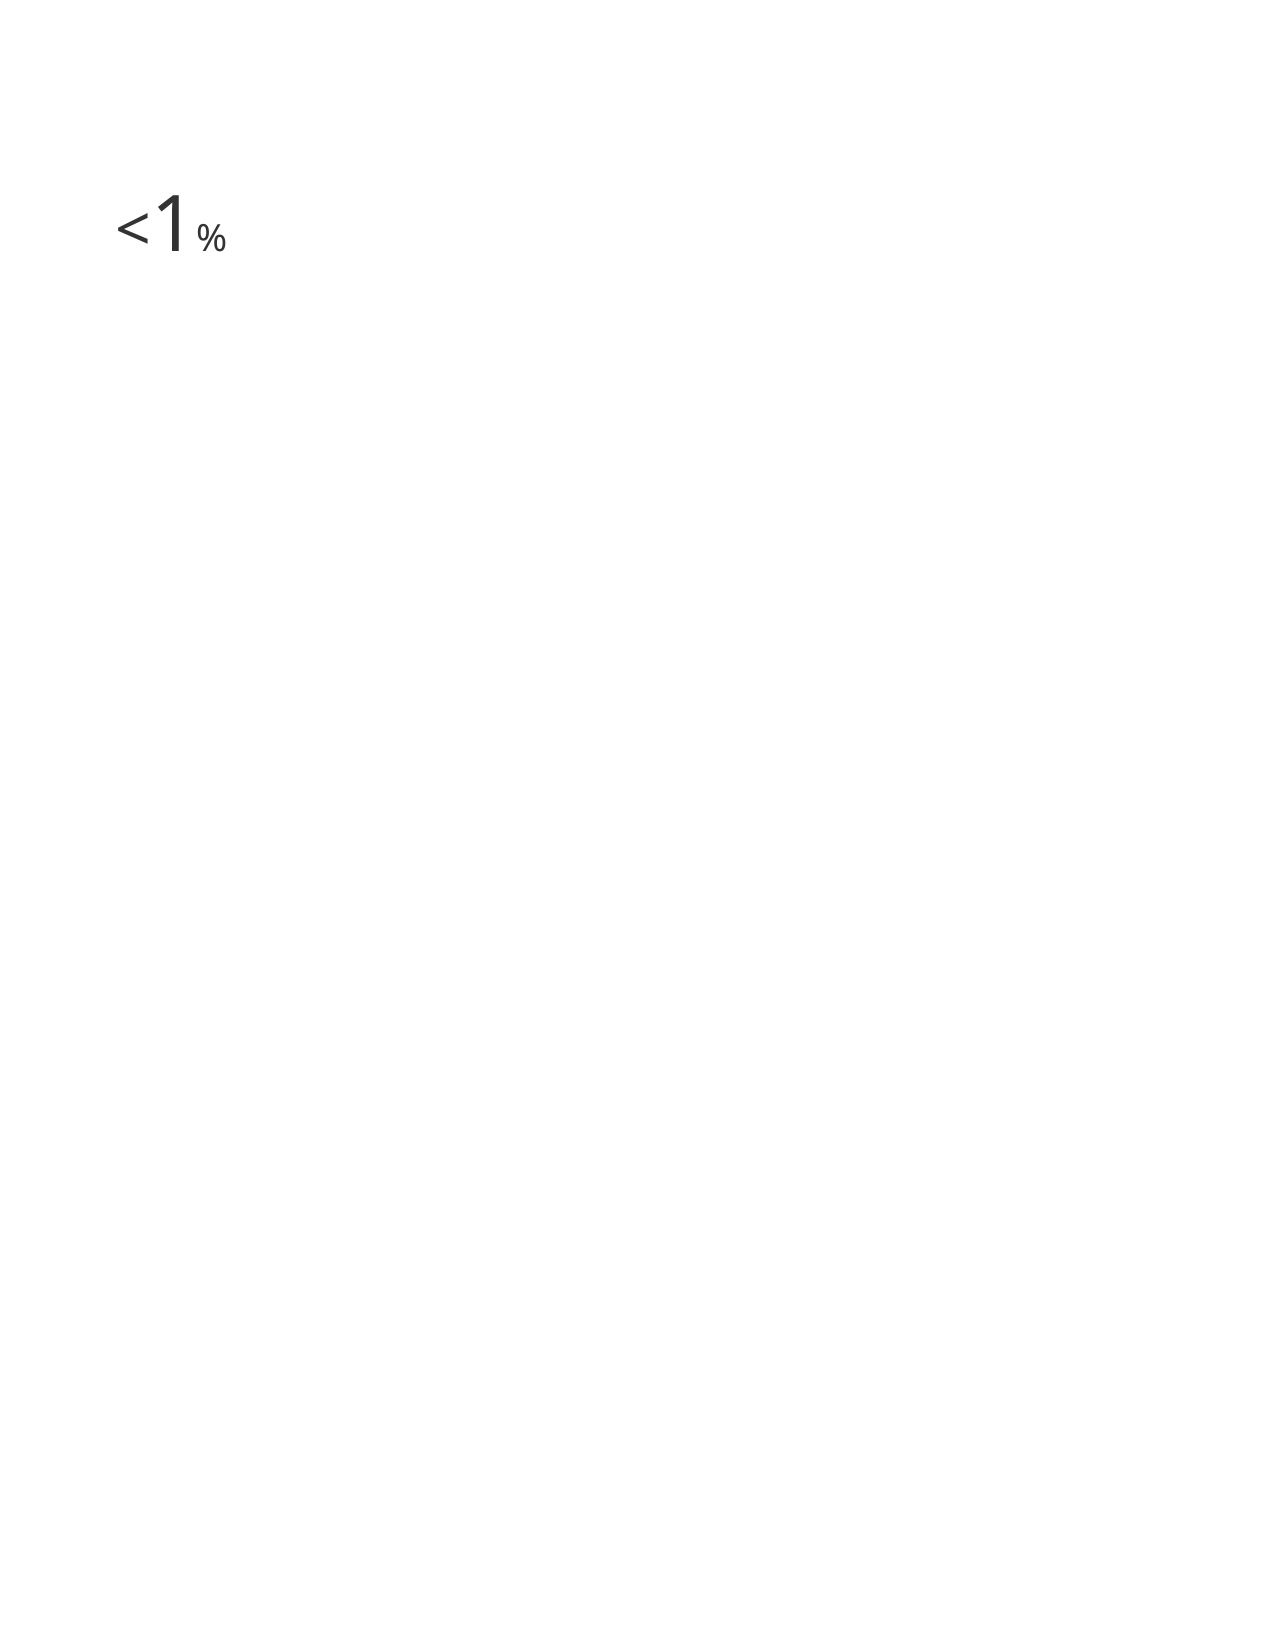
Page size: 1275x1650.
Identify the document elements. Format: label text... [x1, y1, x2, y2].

text <1% [115, 168, 1012, 274]
